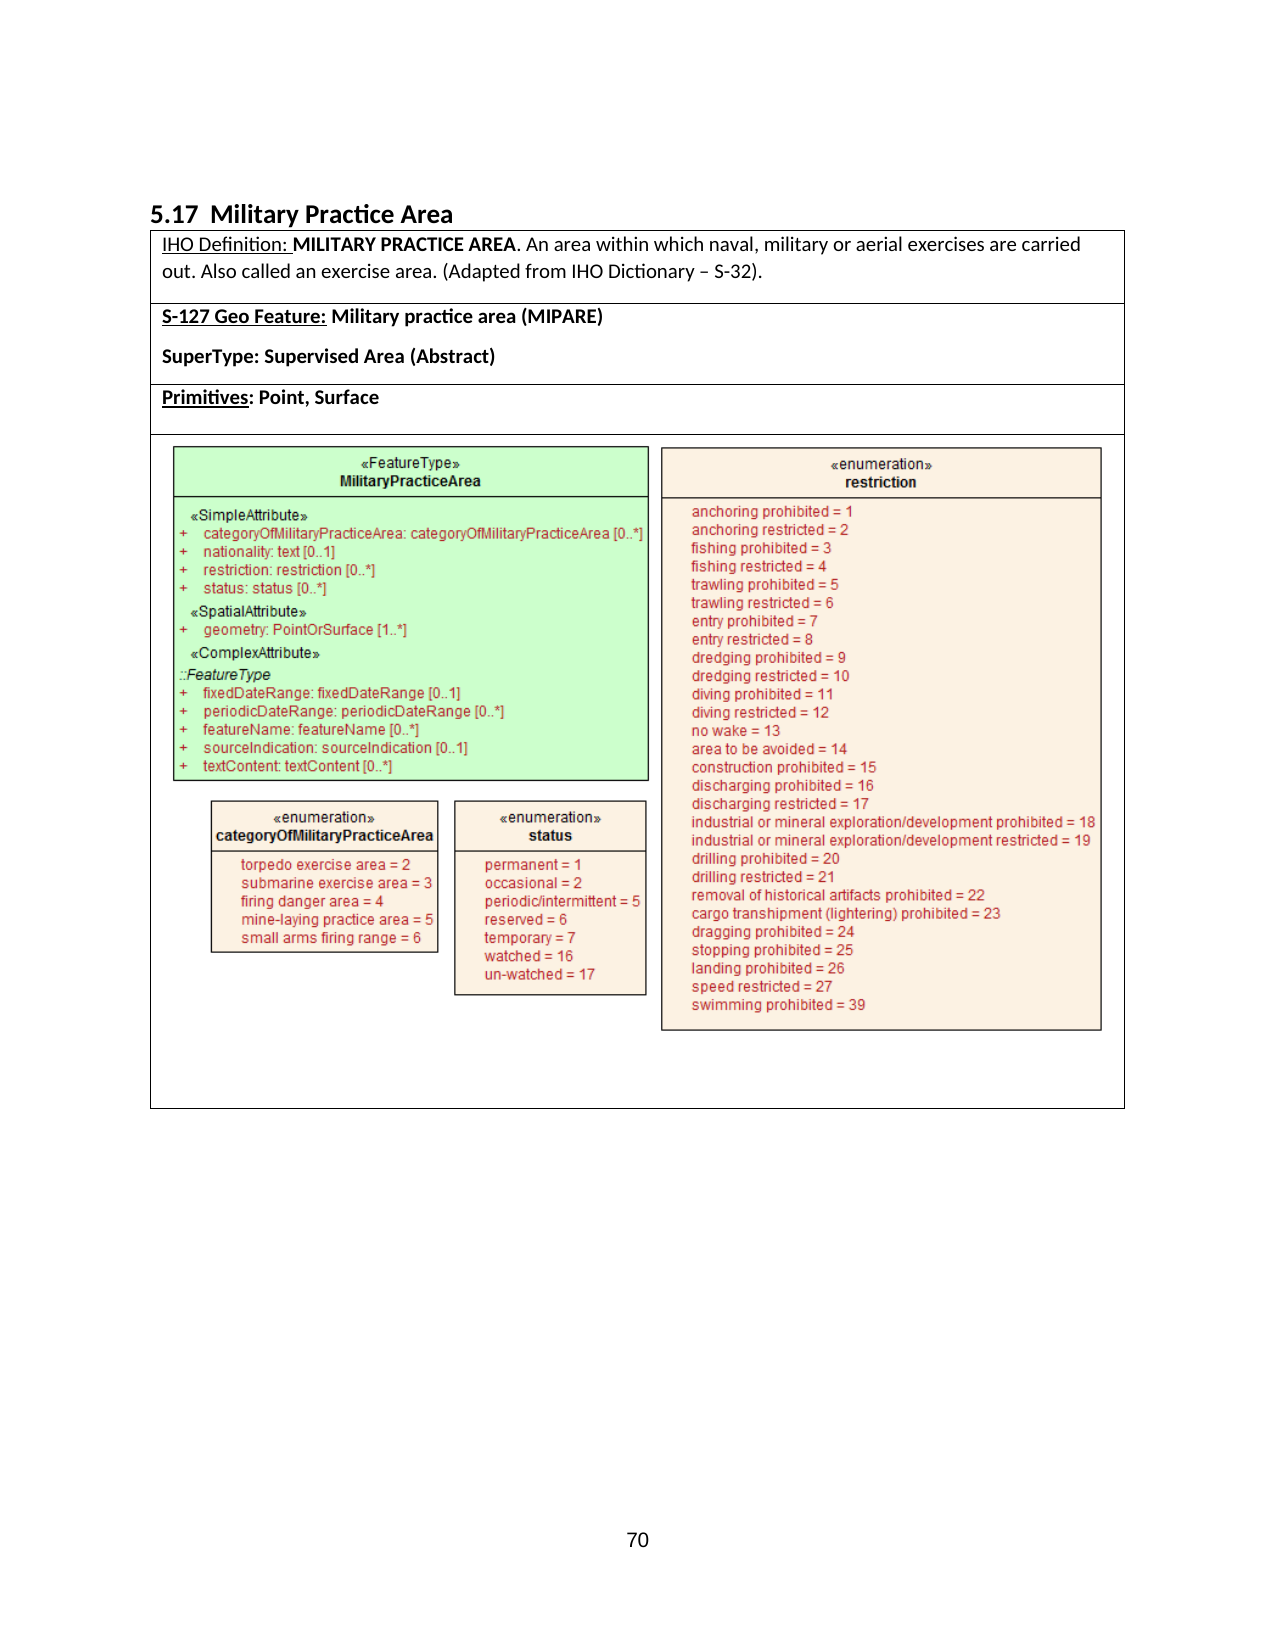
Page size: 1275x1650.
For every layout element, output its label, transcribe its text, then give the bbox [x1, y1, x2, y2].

table_cell Primitives: Point, Surface [151, 385, 1124, 434]
subtitle Military Practice Area [150, 197, 1125, 230]
picture [161, 435, 1114, 1043]
table_cell S-127 Geo Feature: Military practice area (MIPARE) SuperType: Supervised Area (Abstract) [151, 304, 1124, 383]
table_cell [151, 435, 1124, 1108]
table_header IHO Definition: MILITARY PRACTICE AREA. An area within which naval, military or aerial exercises are carried out. Also called an exercise area. (Adapted from IHO Dictionary – S-32). [151, 231, 1124, 302]
